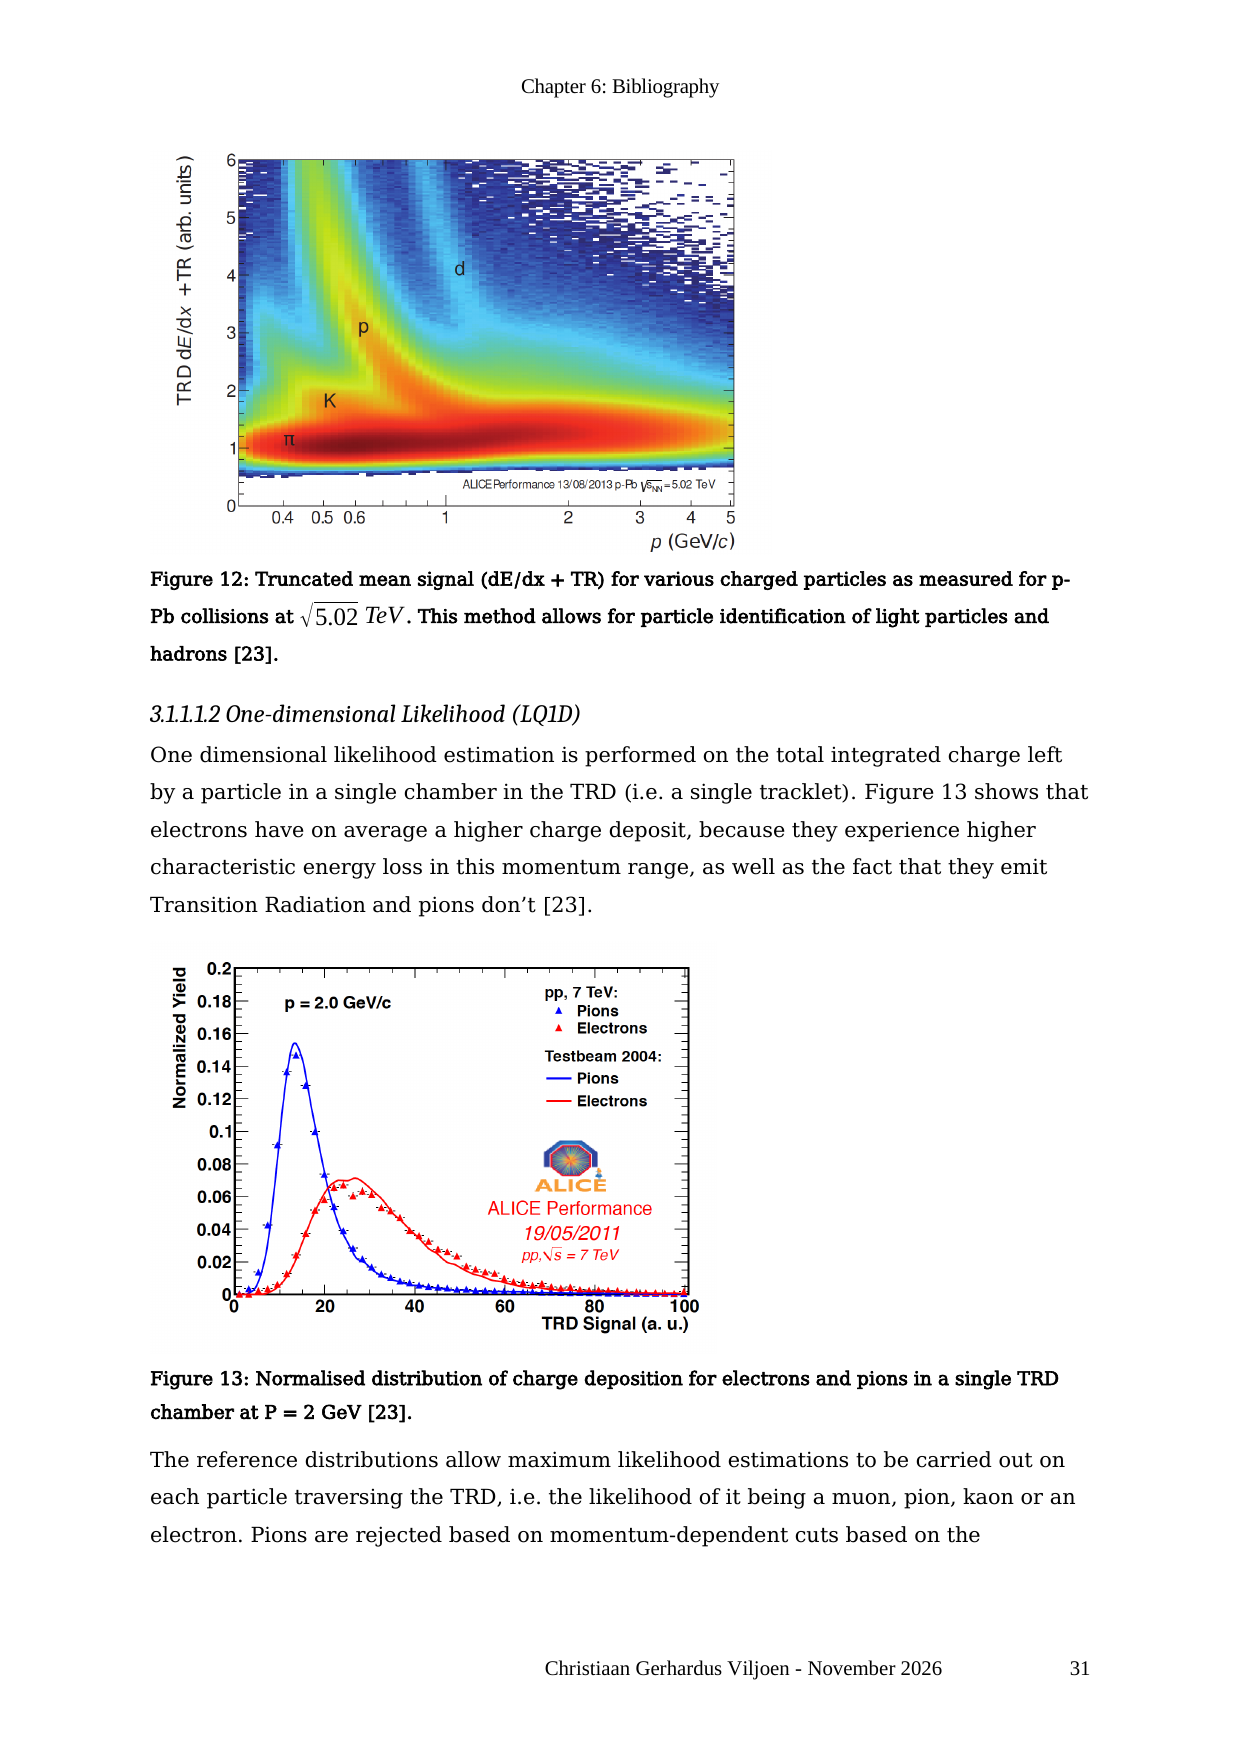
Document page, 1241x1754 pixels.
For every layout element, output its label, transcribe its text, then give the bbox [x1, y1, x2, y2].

subtitle One-dimensional Likelihood (LQ1D) [150, 700, 1090, 729]
picture [150, 941, 717, 1354]
text One dimensional likelihood estimation is performed on the total integrated charge left by a particle in a single chamber in the TRD (i.e. a single tracklet). Figure 13 shows that electrons have on average a higher charge deposit, because they experience higher characteristic energy loss in this momentum range, as well as the fact that they emit Transition Radiation and pions don’t . [150, 742, 1090, 917]
text Figure 13: Normalised distribution of charge deposition for electrons and pions in a single TRD chamber at P = 2 GeV . [150, 1366, 1090, 1423]
picture [150, 150, 772, 555]
text Figure 12: Truncated mean signal (dE/dx + TR) for various charged particles as measured for p-Pb collisions at . This method allows for particle identification of light particles and hadrons . [150, 567, 1090, 664]
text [150, 1446, 1090, 1546]
